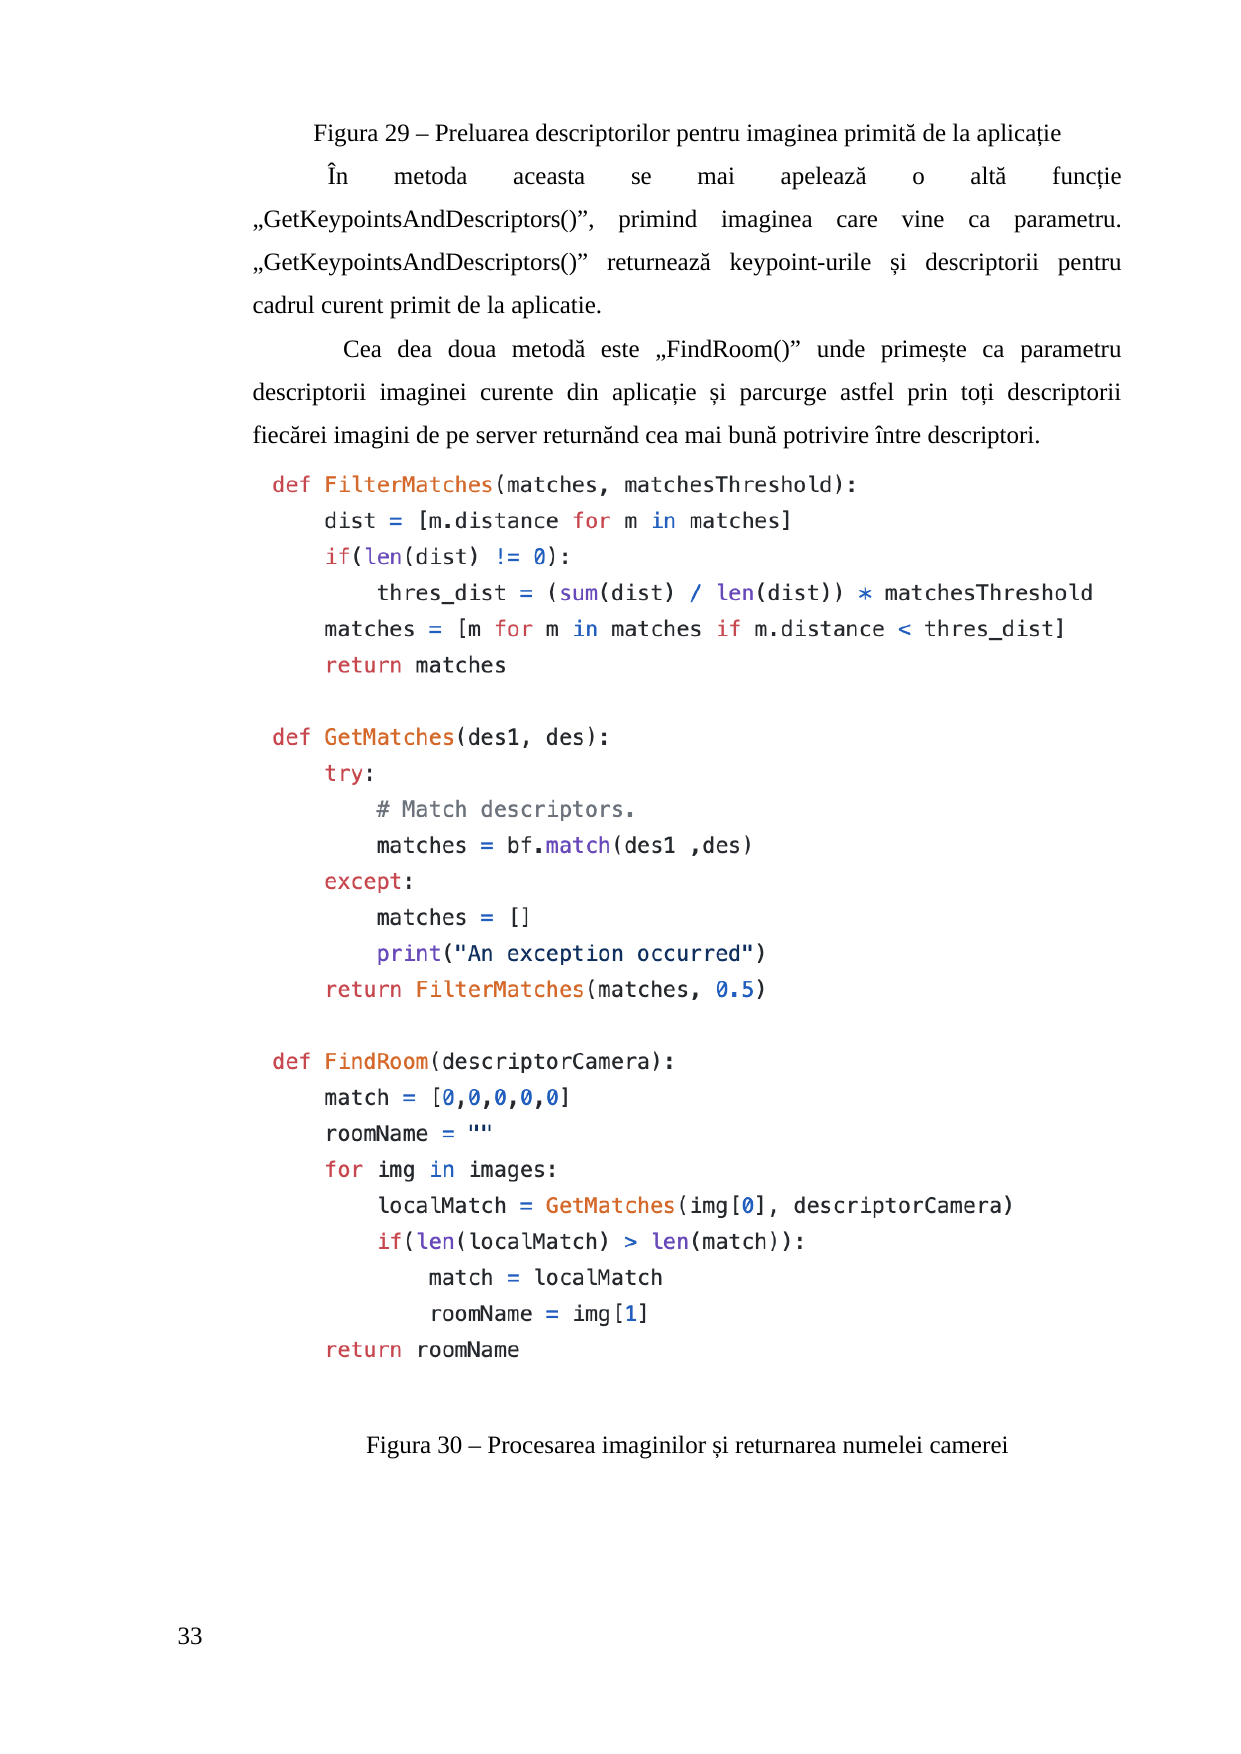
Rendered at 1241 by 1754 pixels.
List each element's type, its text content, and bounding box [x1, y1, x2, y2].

picture [252, 463, 1103, 1373]
list În metoda aceasta se mai apelează o altă funcție „GetKeypointsAndDescriptors()”, primind imaginea care vine ca parametru. „GetKeypointsAndDescriptors()” returnează keypoint-urile și descriptorii pentru cadrul curent primit de la aplicatie. [252, 161, 1122, 319]
list Figura 29 – Preluarea descriptorilor pentru imaginea primită de la aplicație [252, 118, 1122, 147]
list Figura 30 – Procesarea imaginilor și returnarea numelei camerei [252, 1430, 1122, 1459]
list Cea dea doua metodă este „FindRoom()” unde primește ca parametru descriptorii imaginei curente din aplicație și parcurge astfel prin toți descriptorii fiecărei imagini de pe server returnănd cea mai bună potrivire între descriptori. [252, 334, 1122, 449]
